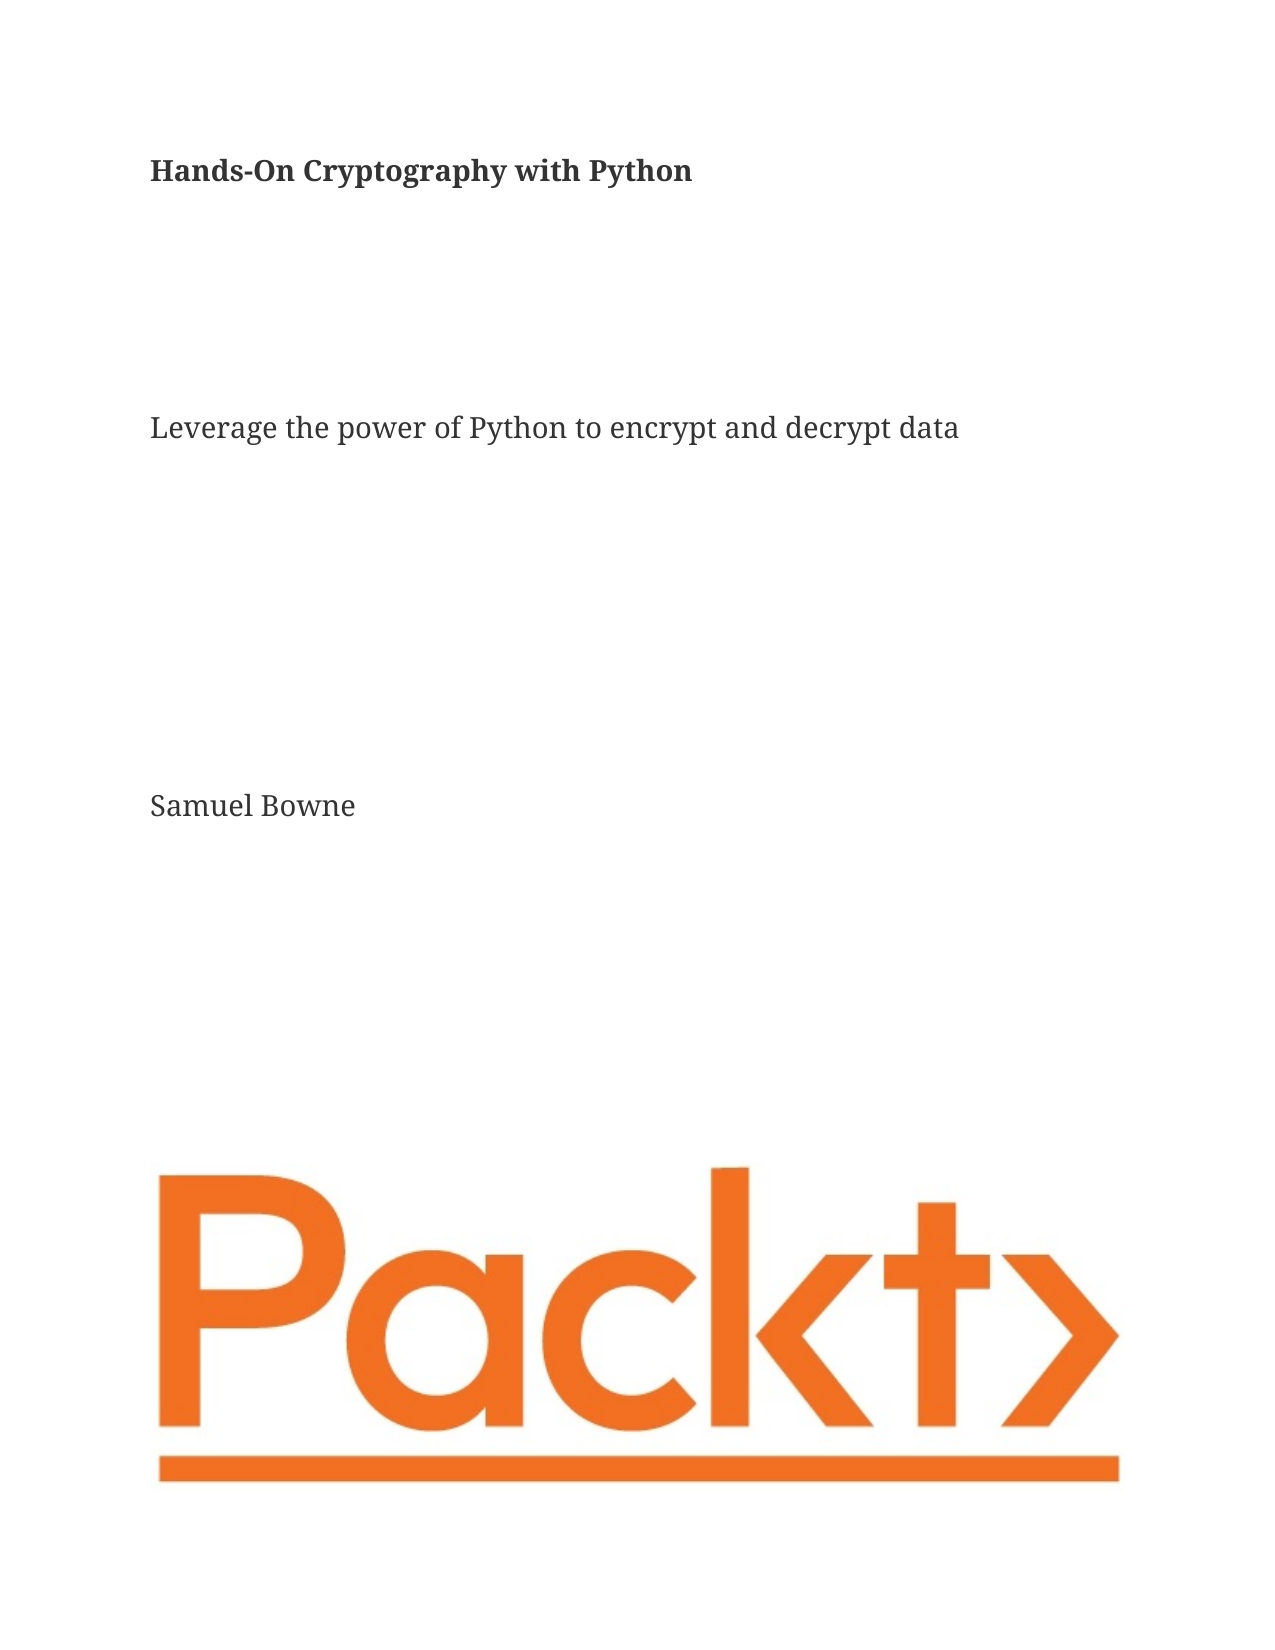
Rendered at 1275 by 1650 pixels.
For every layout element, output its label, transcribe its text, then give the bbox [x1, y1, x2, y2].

picture [150, 1162, 1125, 1492]
text Leverage the power of Python to encrypt and decrypt data [150, 407, 1125, 447]
text Samuel Bowne [150, 785, 1125, 825]
text Hands-On Cryptography with Python [150, 150, 1125, 190]
